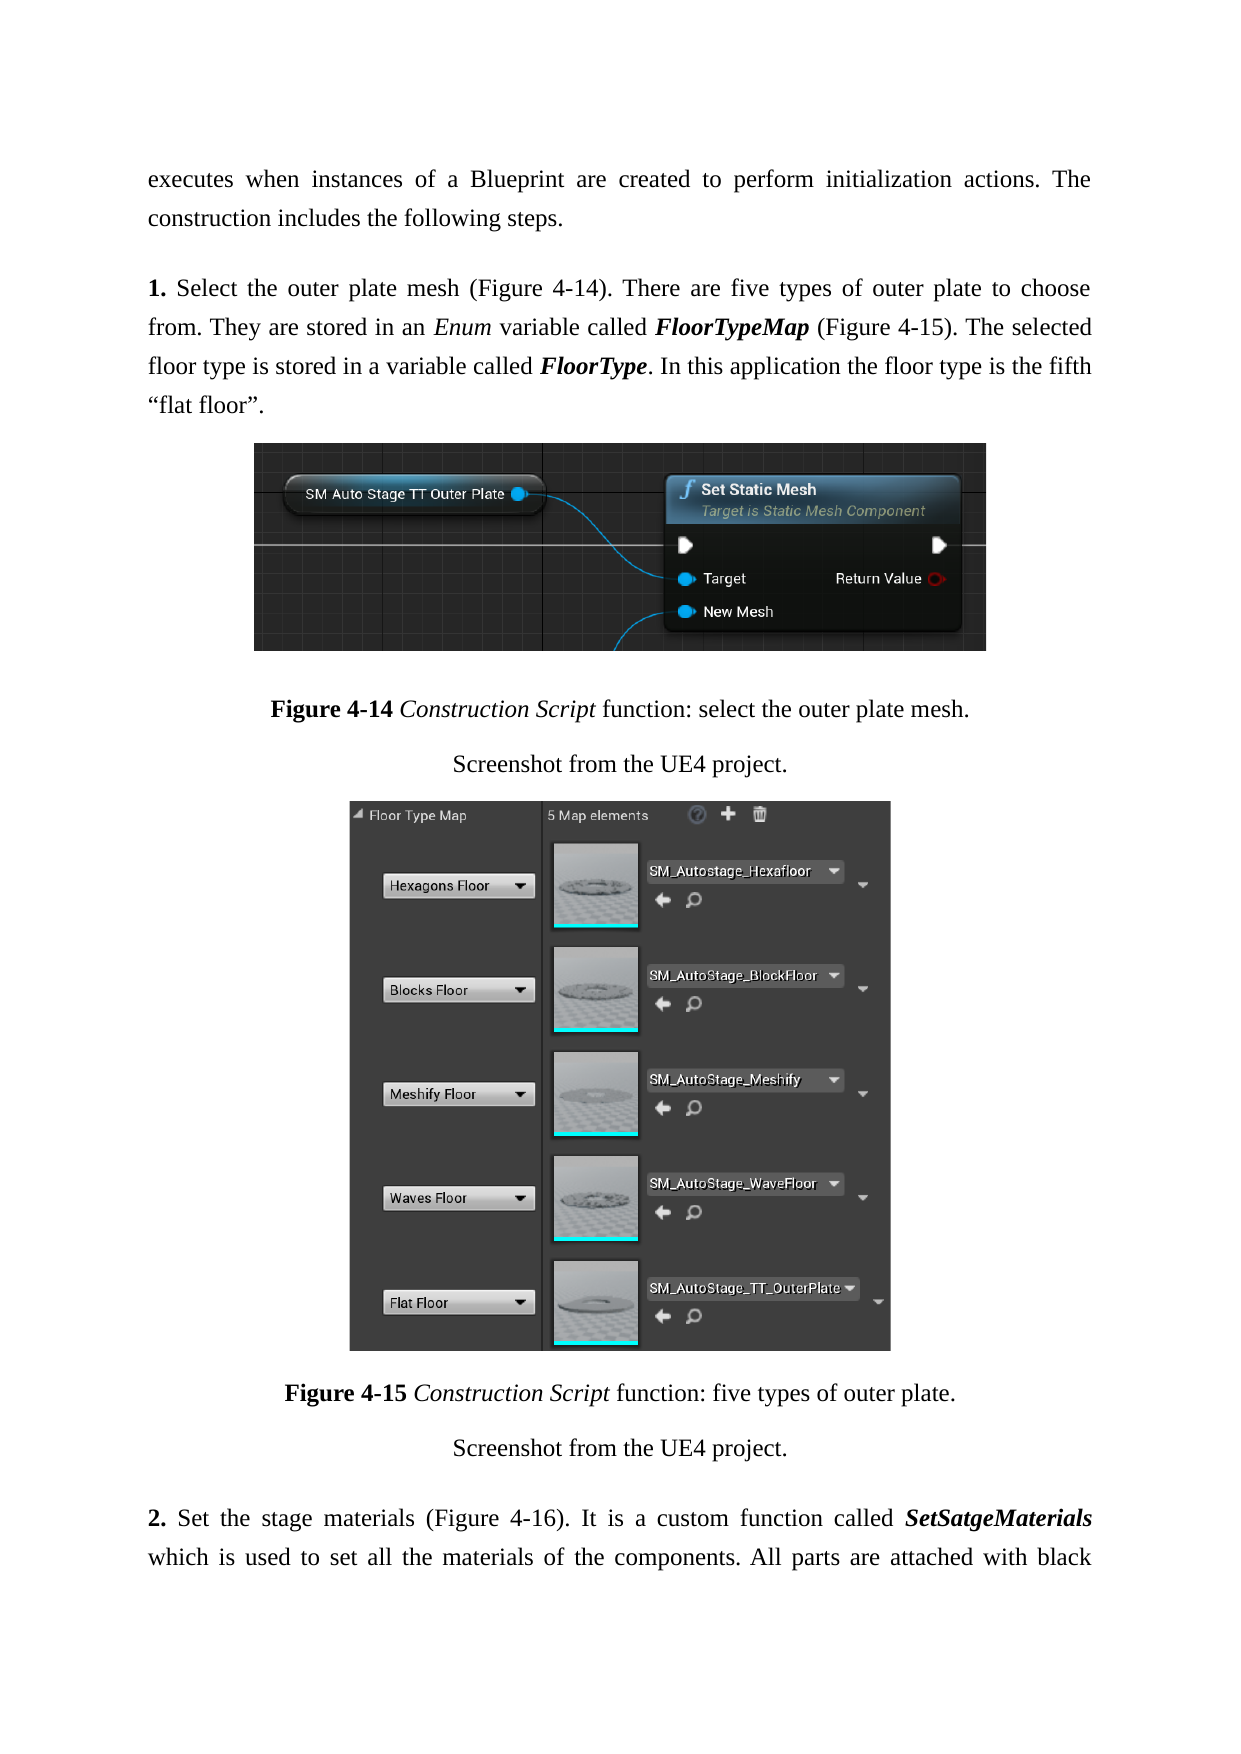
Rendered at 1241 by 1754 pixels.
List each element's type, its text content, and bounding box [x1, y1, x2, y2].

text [148, 162, 1092, 233]
text Screenshot from the UE4 project. [148, 747, 1092, 780]
picture [254, 443, 987, 651]
text 1. Select the outer plate mesh (Figure 4-14). There are five types of outer plate to choose from. They are stored in an Enum variable called FloorTypeMap (Figure 4-15). The selected floor type is stored in a variable called FloorType. In this application the floor type is the fifth “flat floor”. [148, 272, 1092, 421]
picture [349, 801, 891, 1351]
text Figure 4-15 Construction Script function: five types of outer plate. [148, 1376, 1092, 1409]
text Figure 4-14 Construction Script function: select the outer plate mesh. [148, 693, 1092, 725]
text Screenshot from the UE4 project. [148, 1431, 1092, 1463]
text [148, 1502, 1092, 1573]
